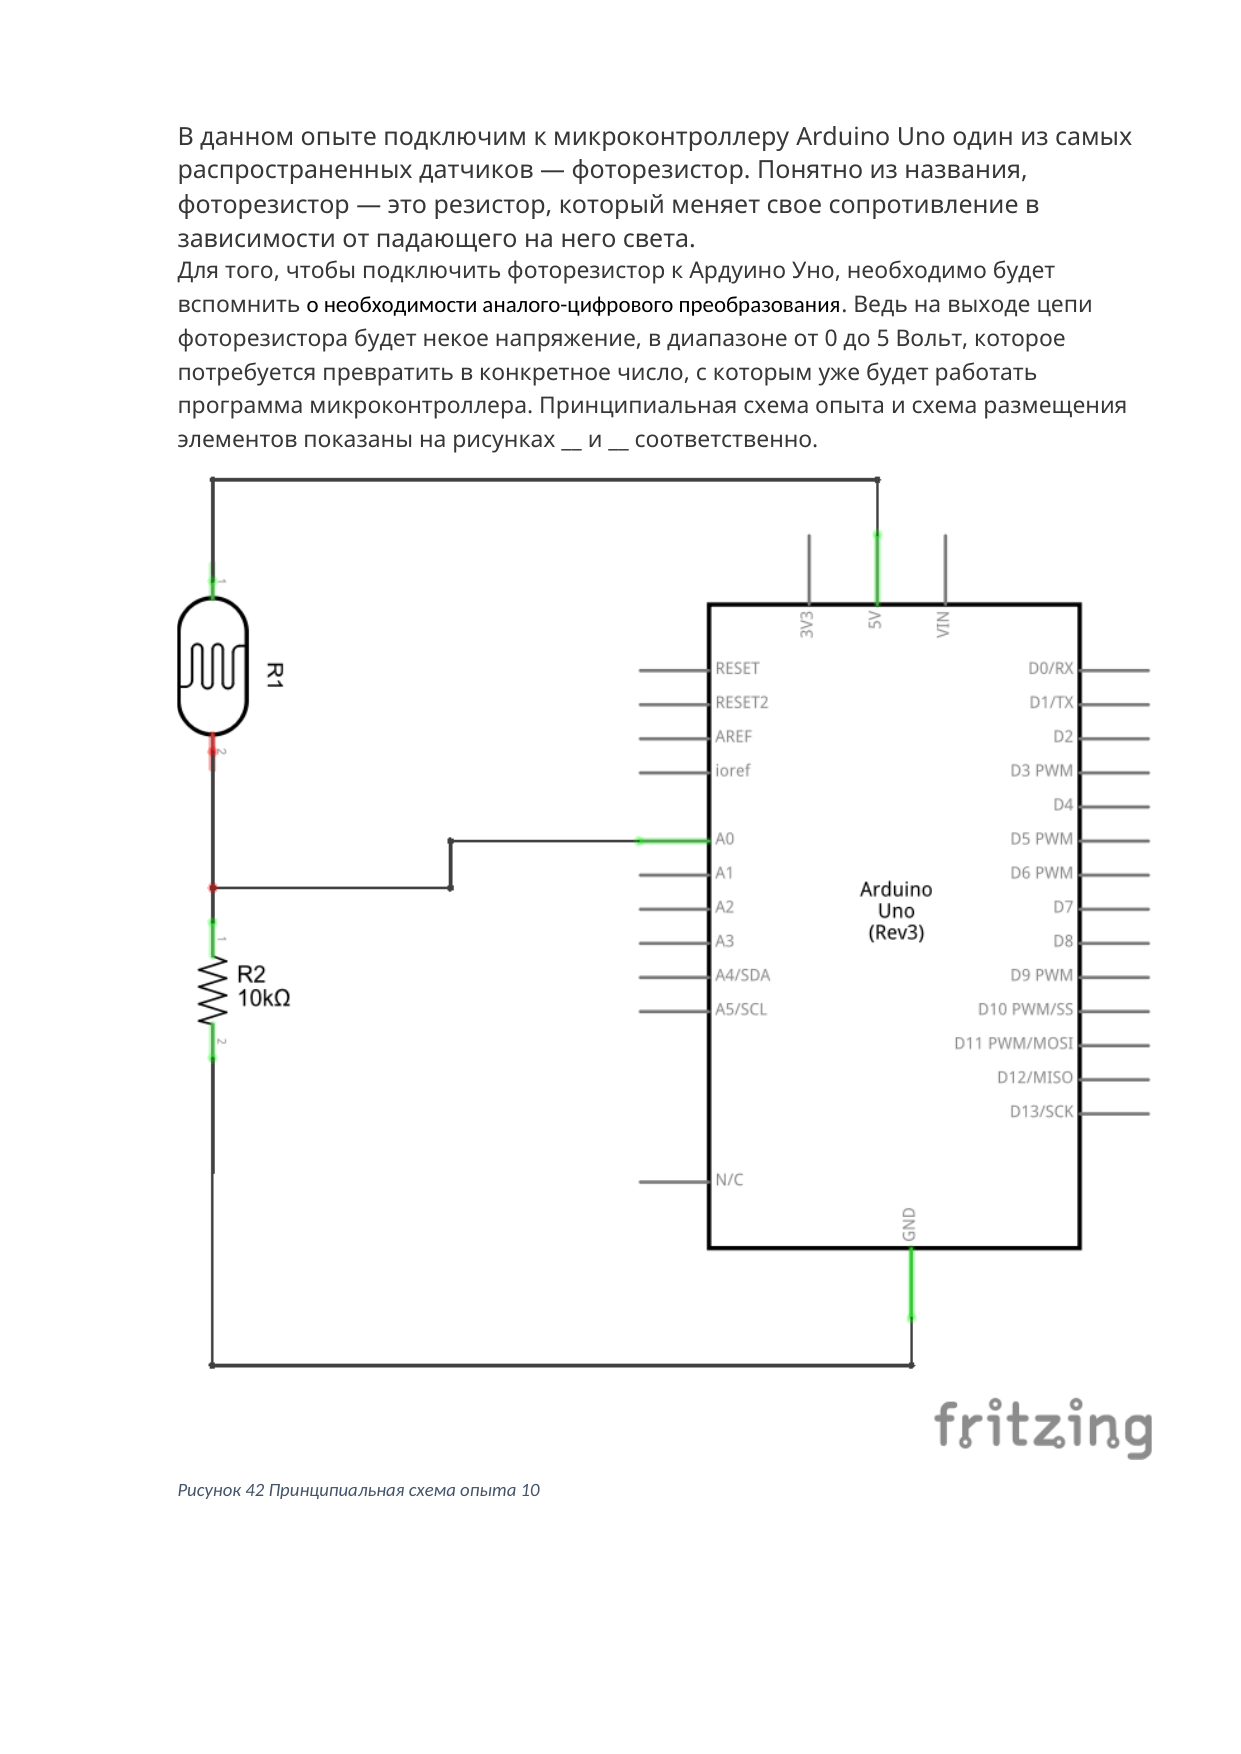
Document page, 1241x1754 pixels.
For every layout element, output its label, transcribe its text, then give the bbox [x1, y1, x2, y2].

picture [177, 473, 1152, 1460]
text Для того, чтобы подключить фоторезистор к Ардуино Уно, необходимо будет вспомнить о необходимости аналого-цифрового преобразования. Ведь на выходе цепи фоторезистора будет некое напряжение, в диапазоне от 0 до 5 Вольт, которое потребуется превратить в конкретное число, с которым уже будет работать программа микроконтроллера. Принципиальная схема опыта и схема размещения элементов показаны на рисунках __ и __ соответственно. [177, 254, 1152, 454]
text В данном опыте подключим к микроконтроллеру Arduino Uno один из самых распространенных датчиков — фоторезистор. Понятно из названия, фоторезистор — это резистор, который меняет свое сопротивление в зависимости от падающего на него света. [177, 118, 1152, 254]
text Рисунок 42 Принципиальная схема опыта 10 [177, 1478, 1152, 1501]
